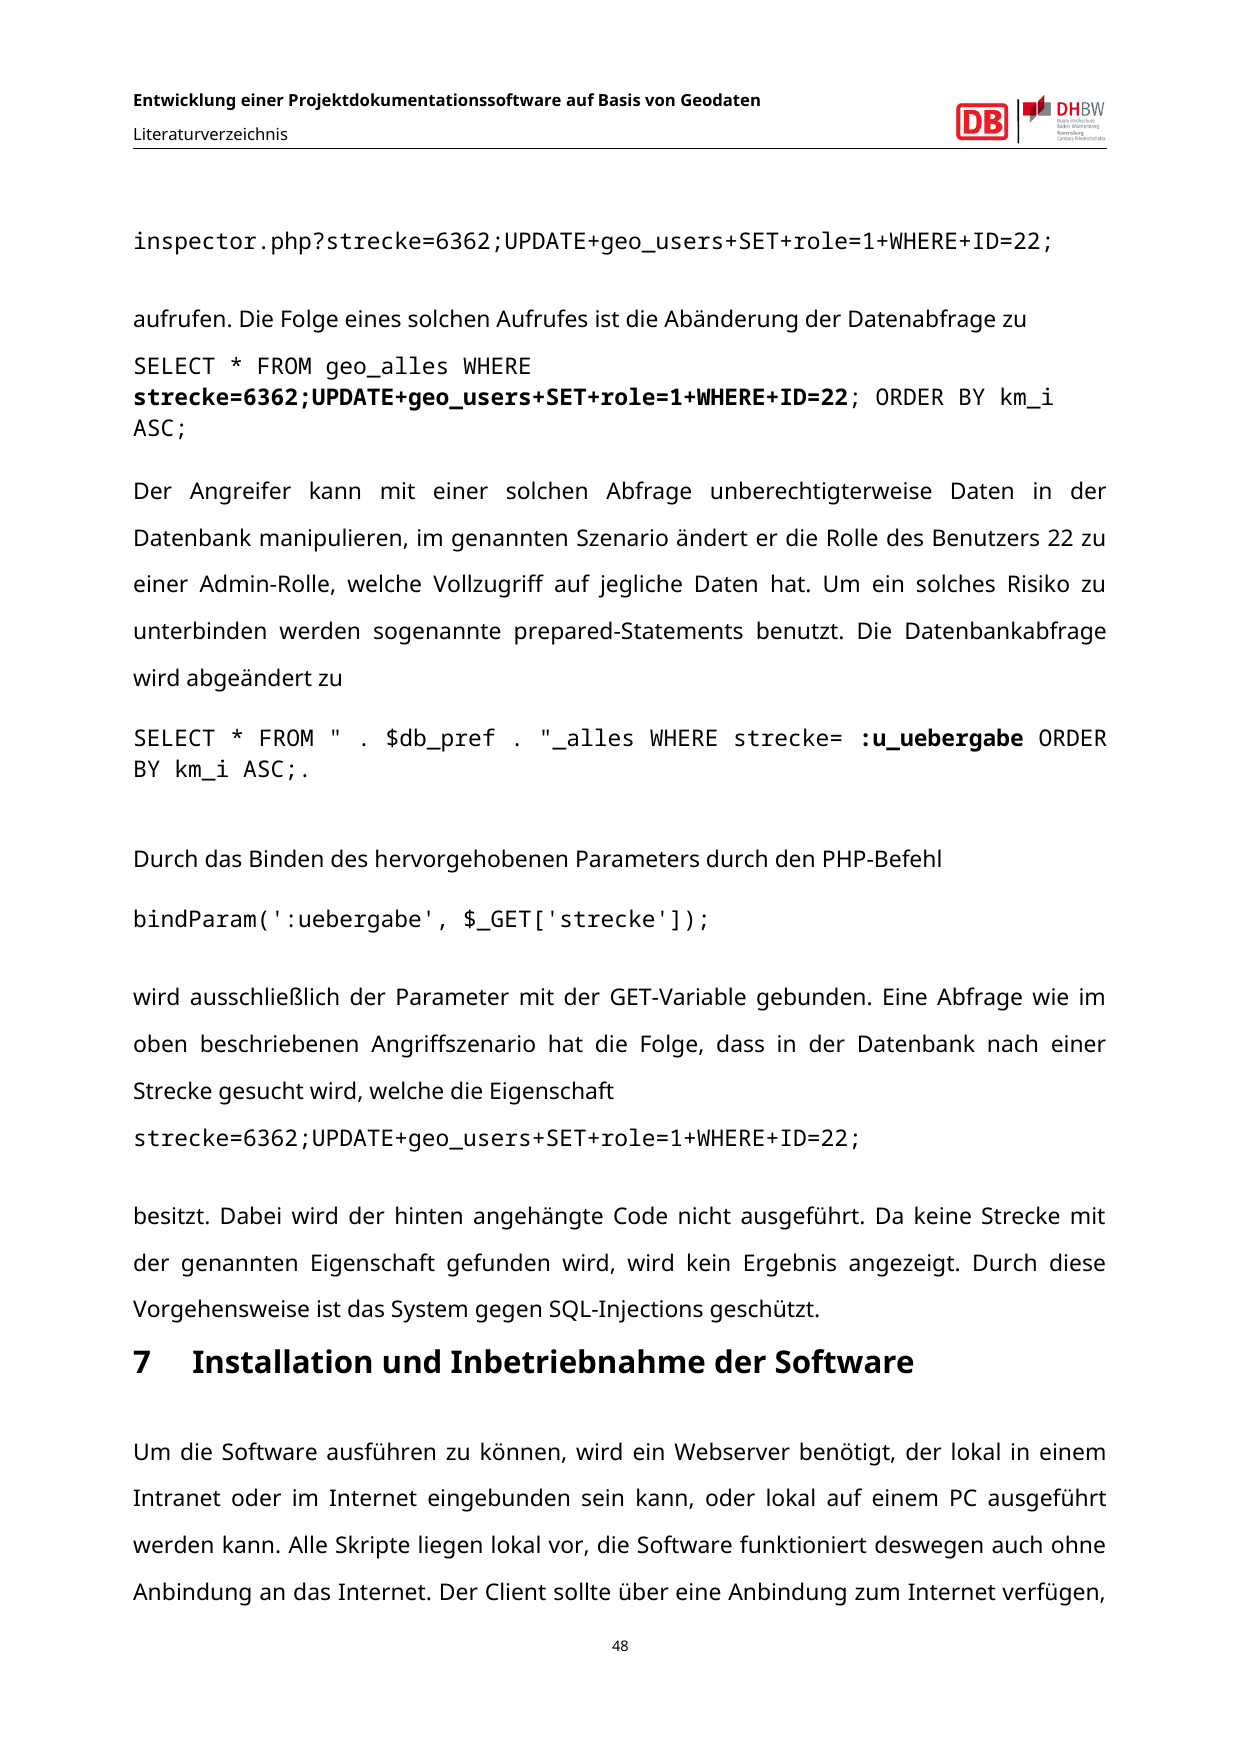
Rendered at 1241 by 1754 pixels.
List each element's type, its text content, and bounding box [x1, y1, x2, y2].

text aufrufen. Die Folge eines solchen Aufrufes ist die Abänderung der Datenabfrage zu [133, 256, 1107, 334]
text Durch das Binden des hervorgehobenen Parameters durch den PHP-Befehl [133, 843, 1107, 875]
text inspector.php?strecke=6362;UPDATE+geo_users+SET+role=1+WHERE+ID=22; [133, 225, 1107, 256]
picture [956, 103, 1009, 141]
text Der Angreifer kann mit einer solchen Abfrage unberechtigterweise Daten in der Datenbank manipulieren, im genannten Szenario ändert er die Rolle des Benutzers 22 zu einer Admin-Rolle, welche Vollzugriff auf jegliche Daten hat. Um ein solches Risiko zu unterbinden werden sogenannte prepared-Statements benutzt. Die Datenbankabfrage wird abgeändert zu [133, 475, 1107, 693]
picture [1023, 95, 1106, 141]
text SELECT * FROM " . $db_pref . "_alles WHERE strecke= :u_uebergabe ORDER BY km_i ASC;. [133, 722, 1107, 784]
subtitle Installation und Inbetriebnahme der Software [133, 1340, 1107, 1383]
text strecke=6362;UPDATE+geo_users+SET+role=1+WHERE+ID=22; [133, 1122, 1107, 1153]
text bindParam(':uebergabe', $_GET['strecke']); [133, 903, 1107, 934]
text besitzt. Dabei wird der hinten angehängte Code nicht ausgeführt. Da keine Strecke mit der genannten Eigenschaft gefunden wird, wird kein Ergebnis angezeigt. Durch diese Vorgehensweise ist das System gegen SQL-Injections geschützt. [133, 1200, 1107, 1325]
text wird ausschließlich der Parameter mit der GET-Variable gebunden. Eine Abfrage wie im oben beschriebenen Angriffszenario hat die Folge, dass in der Datenbank nach einer Strecke gesucht wird, welche die Eigenschaft [133, 981, 1107, 1106]
text SELECT * FROM geo_alles WHERE strecke=6362;UPDATE+geo_users+SET+role=1+WHERE+ID=22; ORDER BY km_i ASC; [133, 350, 1107, 443]
